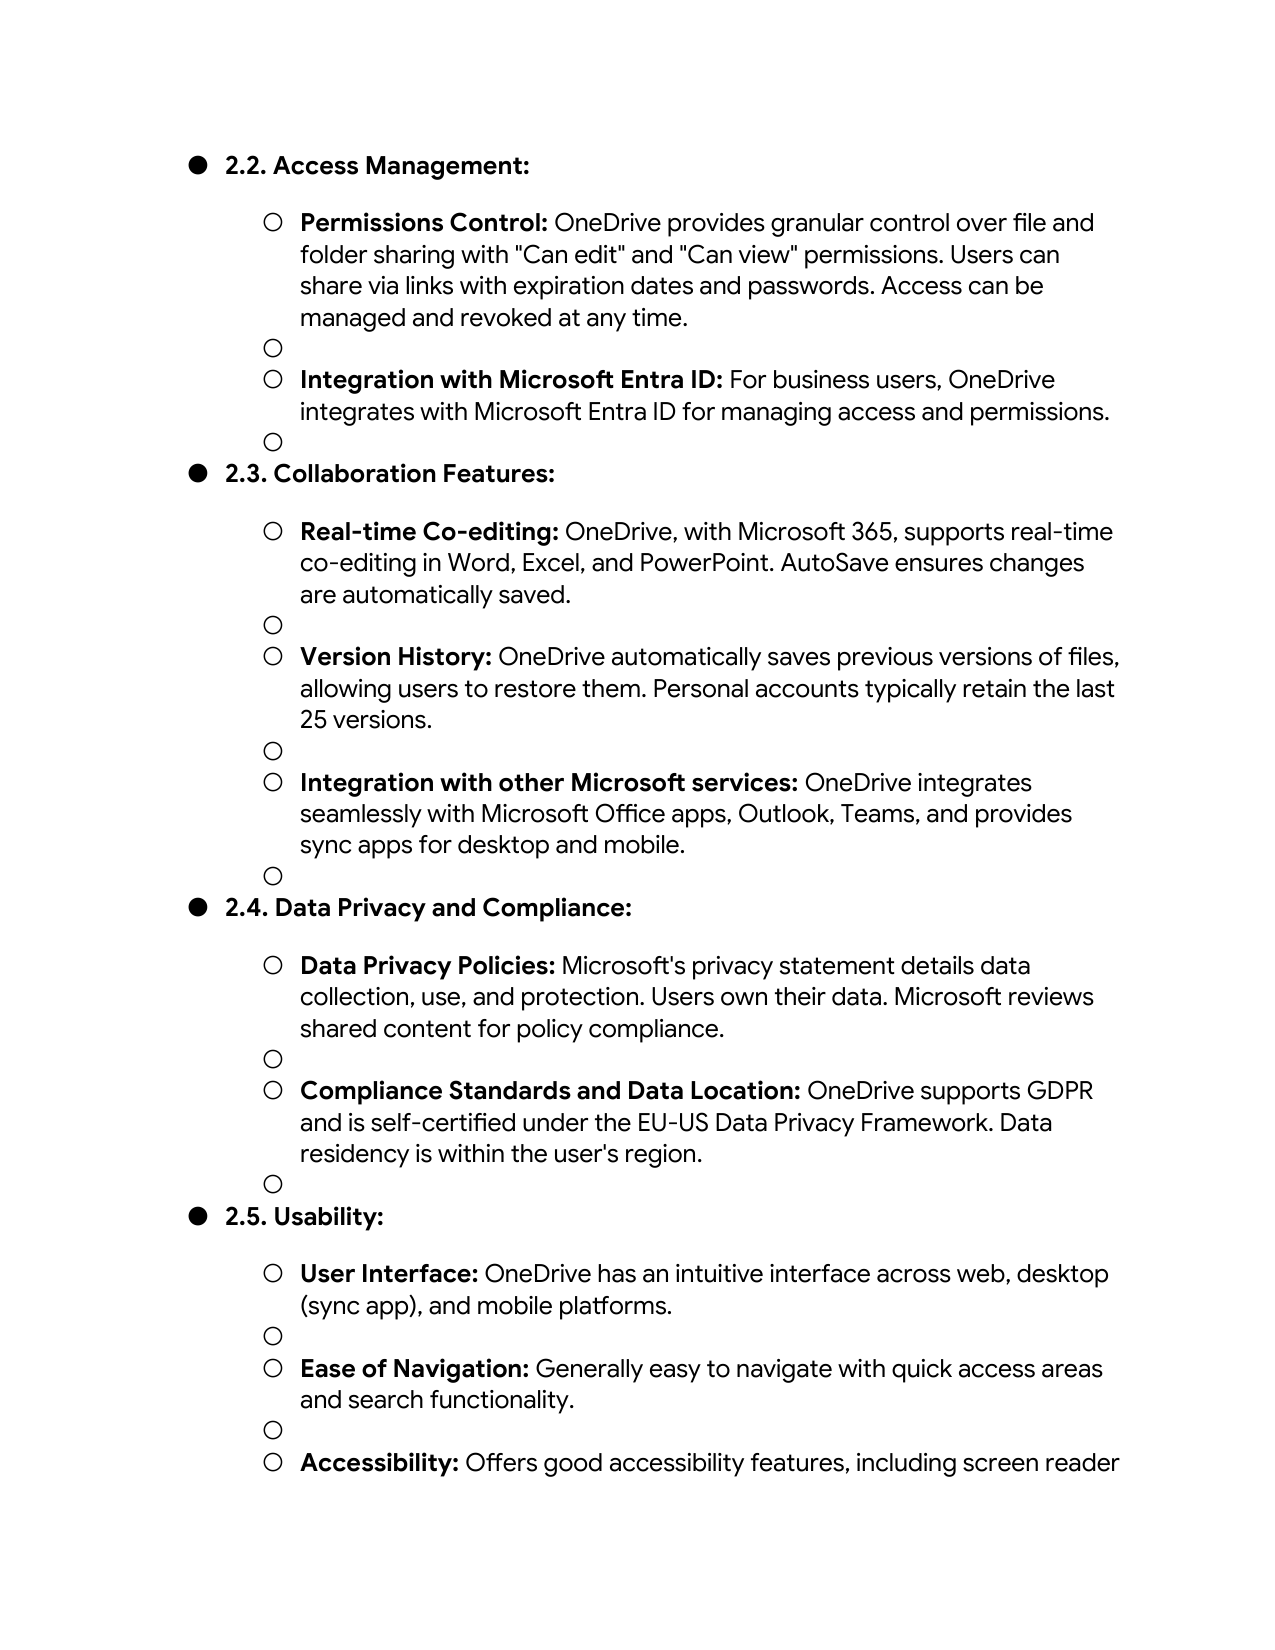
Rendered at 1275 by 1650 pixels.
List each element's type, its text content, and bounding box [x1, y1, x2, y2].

list Data Privacy Policies: Microsoft's privacy statement details data collection, use, and protection. Users own their data. Microsoft reviews shared content for policy compliance. [262, 950, 1125, 1044]
list 2.3. Collaboration Features: [187, 458, 1125, 516]
list Ease of Navigation: Generally easy to navigate with quick access areas and search functionality. [262, 1353, 1125, 1416]
list User Interface: OneDrive has an intuitive interface across web, desktop (sync app), and mobile platforms. [262, 1259, 1125, 1321]
list Permissions Control: OneDrive provides granular control over file and folder sharing with "Can edit" and "Can view" permissions. Users can share via links with expiration dates and passwords. Access can be managed and revoked at any time. [262, 208, 1125, 333]
list 2.5. Usability: [187, 1201, 1125, 1259]
list Integration with Microsoft Entra ID: For business users, OneDrive integrates with Microsoft Entra ID for managing access and permissions. [262, 364, 1125, 427]
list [262, 1447, 1125, 1478]
list Version History: OneDrive automatically saves previous versions of files, allowing users to restore them. Personal accounts typically retain the last 25 versions. [262, 642, 1125, 736]
list 2.4. Data Privacy and Compliance: [187, 892, 1125, 950]
list Integration with other Microsoft services: OneDrive integrates seamlessly with Microsoft Office apps, Outlook, Teams, and provides sync apps for desktop and mobile. [262, 767, 1125, 861]
list Compliance Standards and Data Location: OneDrive supports GDPR and is self-certified under the EU-US Data Privacy Framework. Data residency is within the user's region. [262, 1076, 1125, 1170]
list Real-time Co-editing: OneDrive, with Microsoft 365, supports real-time co-editing in Word, Excel, and PowerPoint. AutoSave ensures changes are automatically saved. [262, 516, 1125, 610]
list 2.2. Access Management: [187, 150, 1125, 208]
